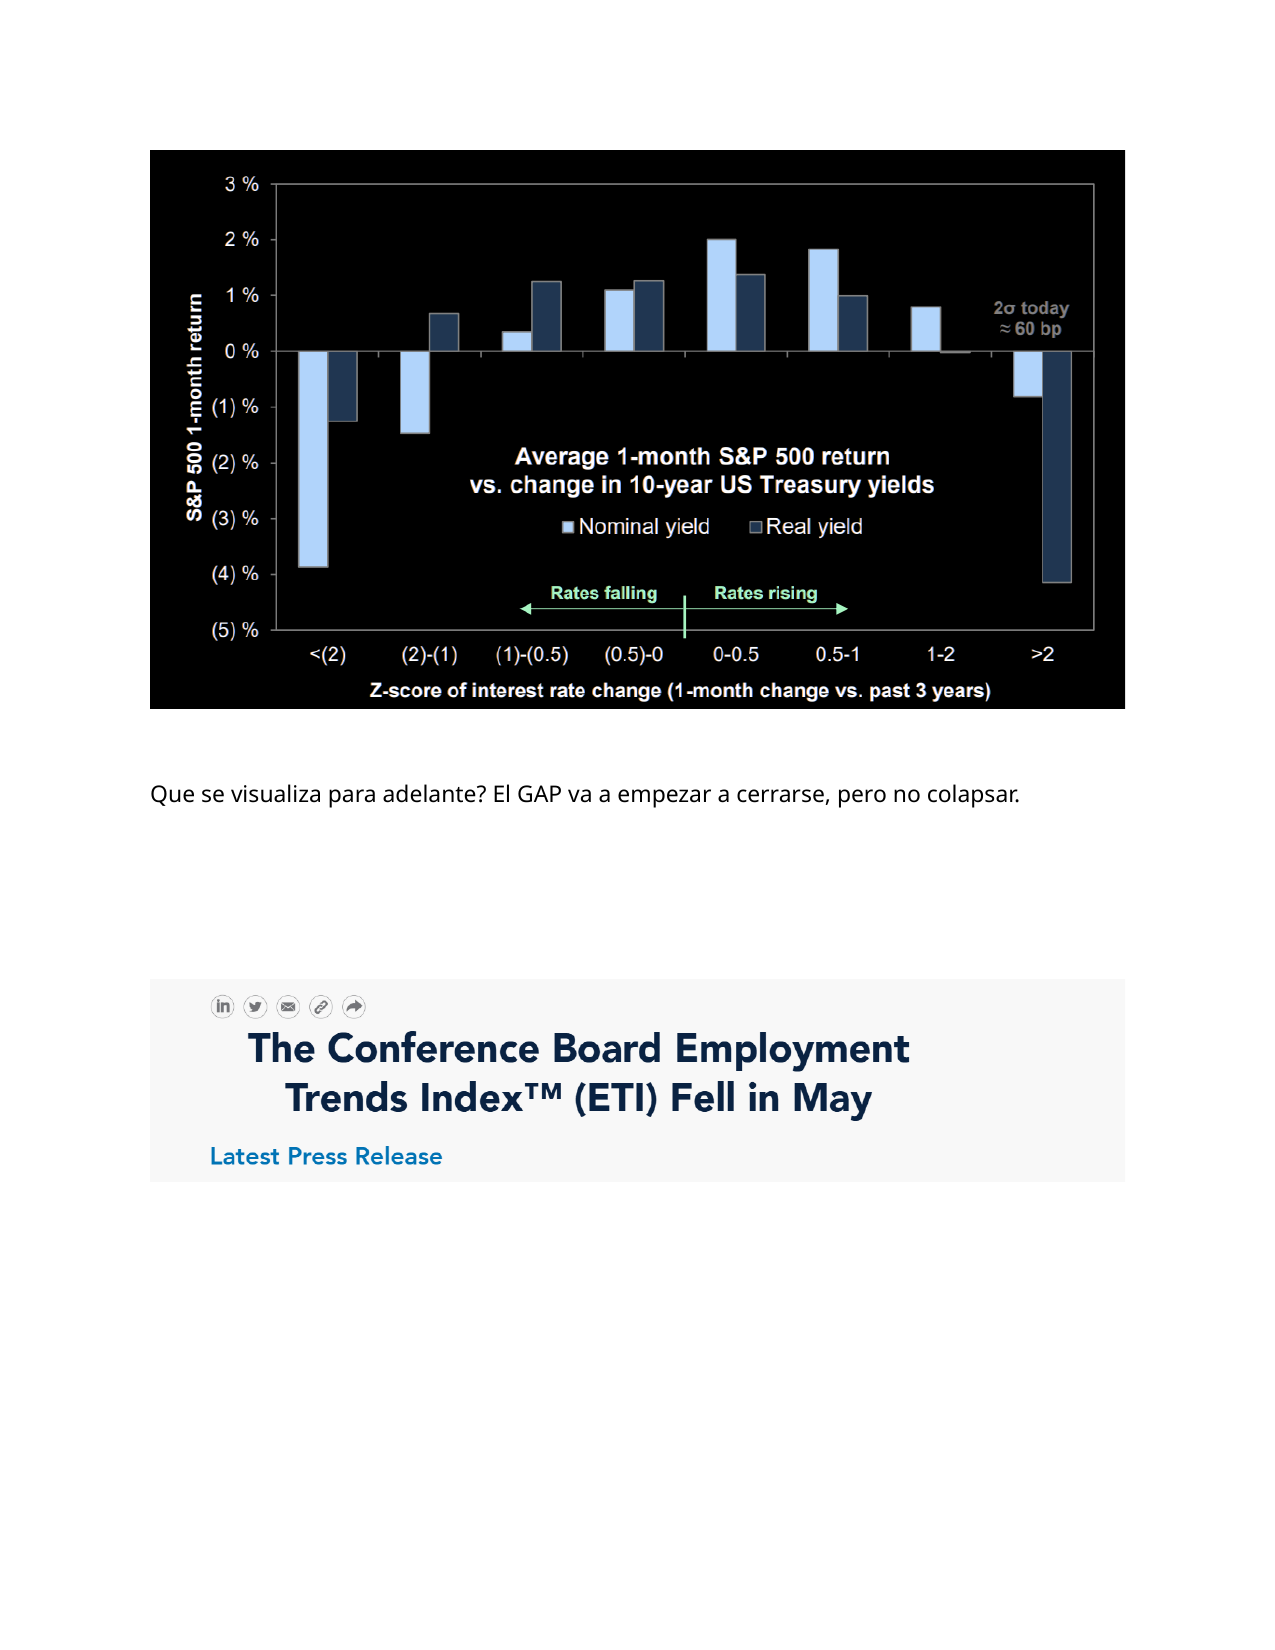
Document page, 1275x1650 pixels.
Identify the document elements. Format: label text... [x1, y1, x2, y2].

picture [150, 150, 1125, 709]
text Que se visualiza para adelante? El GAP va a empezar a cerrarse, pero no colapsar. [150, 778, 1125, 809]
picture [150, 979, 1125, 1182]
